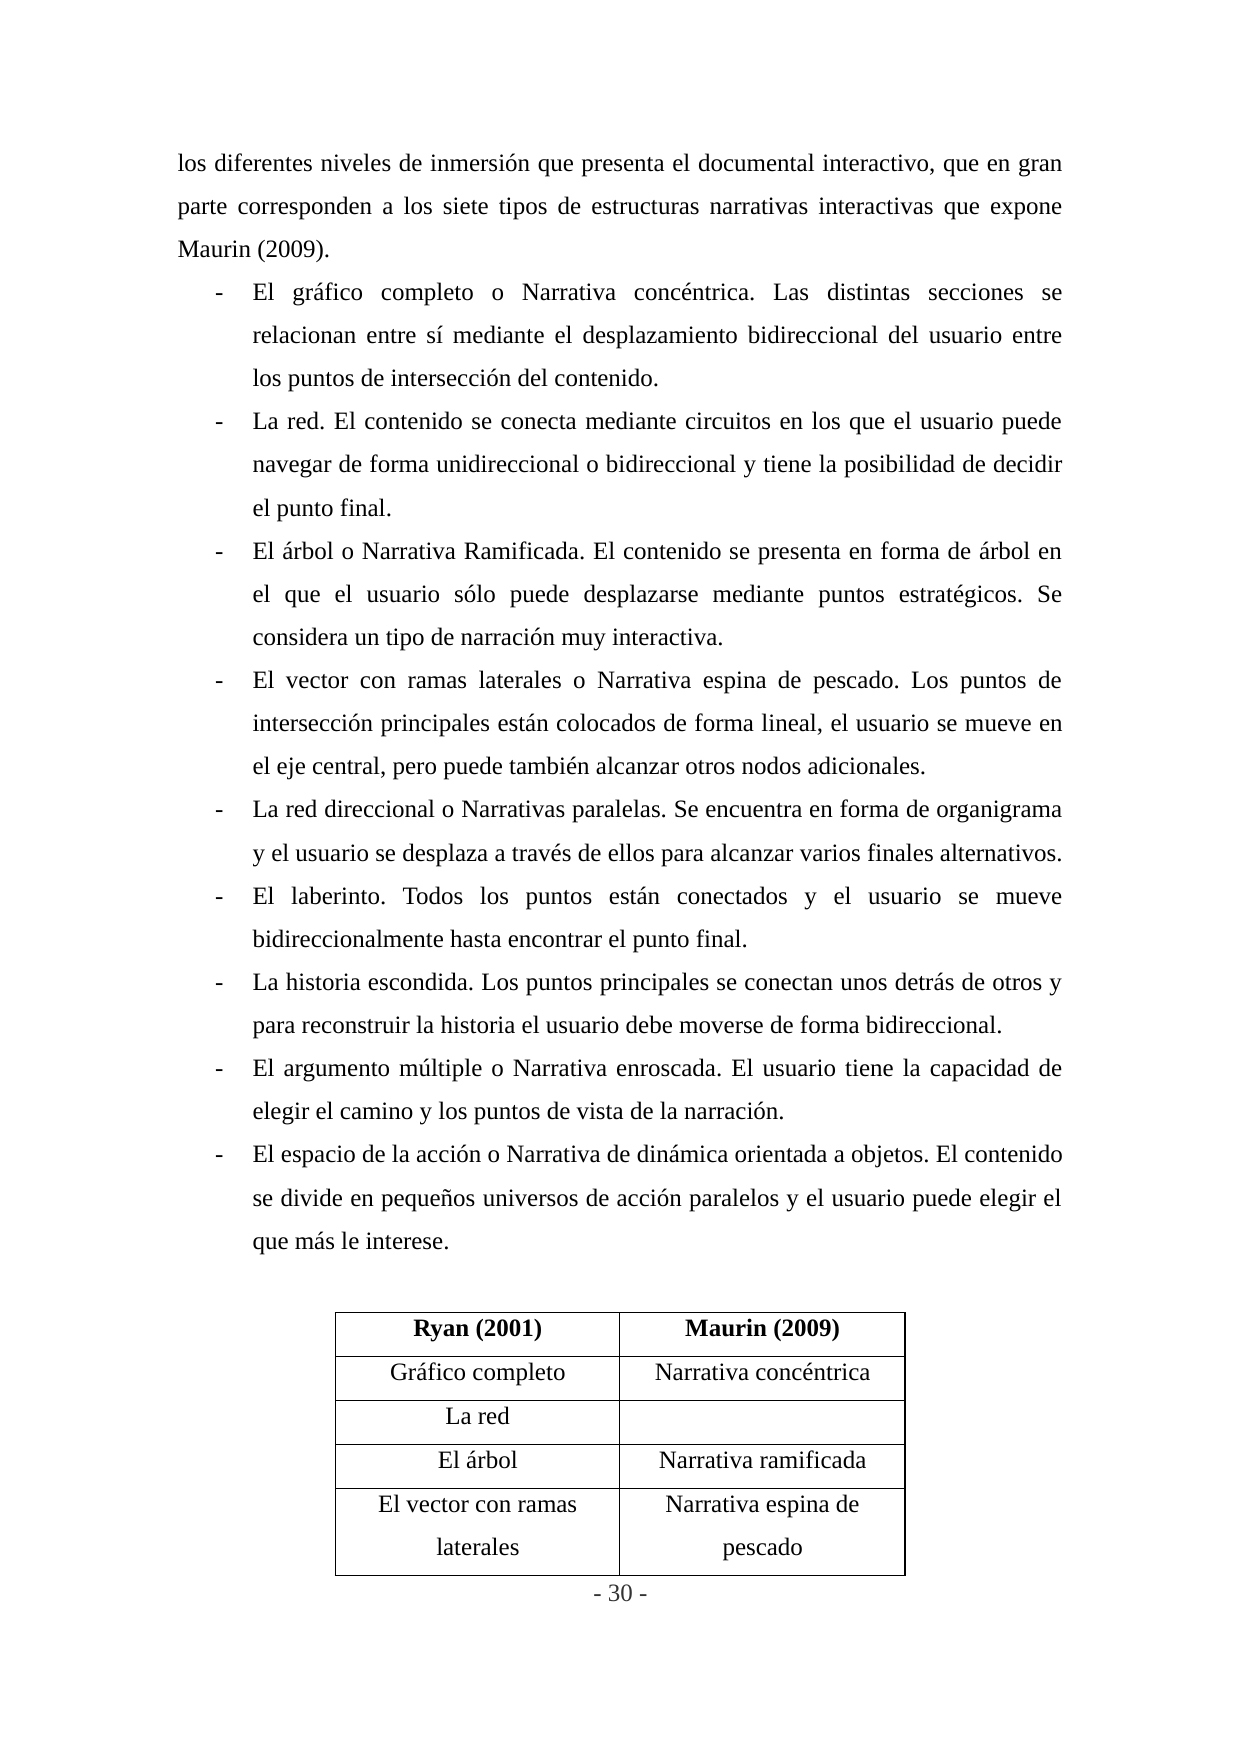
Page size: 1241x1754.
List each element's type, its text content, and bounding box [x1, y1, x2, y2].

list El vector con ramas laterales o Narrativa espina de pescado. Los puntos de intersección principales están colocados de forma lineal, el usuario se mueve en el eje central, pero puede también alcanzar otros nodos adicionales. [215, 665, 1063, 780]
table_cell Narrativa ramificada [620, 1445, 904, 1488]
list El árbol o Narrativa Ramificada. El contenido se presenta en forma de árbol en el que el usuario sólo puede desplazarse mediante puntos estratégicos. Se considera un tipo de narración muy interactiva. [215, 536, 1063, 651]
list El espacio de la acción o Narrativa de dinámica orientada a objetos. El contenido se divide en pequeños universos de acción paralelos y el usuario puede elegir el que más le interese. [215, 1139, 1063, 1254]
table_cell El árbol [336, 1445, 619, 1488]
list El laberinto. Todos los puntos están conectados y el usuario se mueve bidireccionalmente hasta encontrar el punto final. [215, 881, 1063, 953]
list El argumento múltiple o Narrativa enroscada. El usuario tiene la capacidad de elegir el camino y los puntos de vista de la narración. [215, 1053, 1063, 1125]
list La historia escondida. Los puntos principales se conectan unos detrás de otros y para reconstruir la historia el usuario debe moverse de forma bidireccional. [215, 967, 1063, 1039]
table_header Ryan (2001) [336, 1313, 619, 1356]
list La red. El contenido se conecta mediante circuitos en los que el usuario puede navegar de forma unidireccional o bidireccional y tiene la posibilidad de decidir el punto final. [215, 406, 1063, 521]
table_cell Narrativa concéntrica [620, 1357, 904, 1400]
table_cell Gráfico completo [336, 1357, 619, 1400]
table_cell La red [336, 1401, 619, 1444]
table_cell Narrativa espina de pescado [620, 1489, 904, 1575]
table_header Maurin (2009) [620, 1313, 904, 1356]
table_cell [620, 1401, 904, 1444]
table_cell El vector con ramas laterales [336, 1489, 619, 1575]
list La red direccional o Narrativas paralelas. Se encuentra en forma de organigrama y el usuario se desplaza a través de ellos para alcanzar varios finales alternativos. [215, 794, 1063, 866]
list El gráfico completo o Narrativa concéntrica. Las distintas secciones se relacionan entre sí mediante el desplazamiento bidireccional del usuario entre los puntos de intersección del contenido. [215, 277, 1063, 392]
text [177, 148, 1063, 263]
